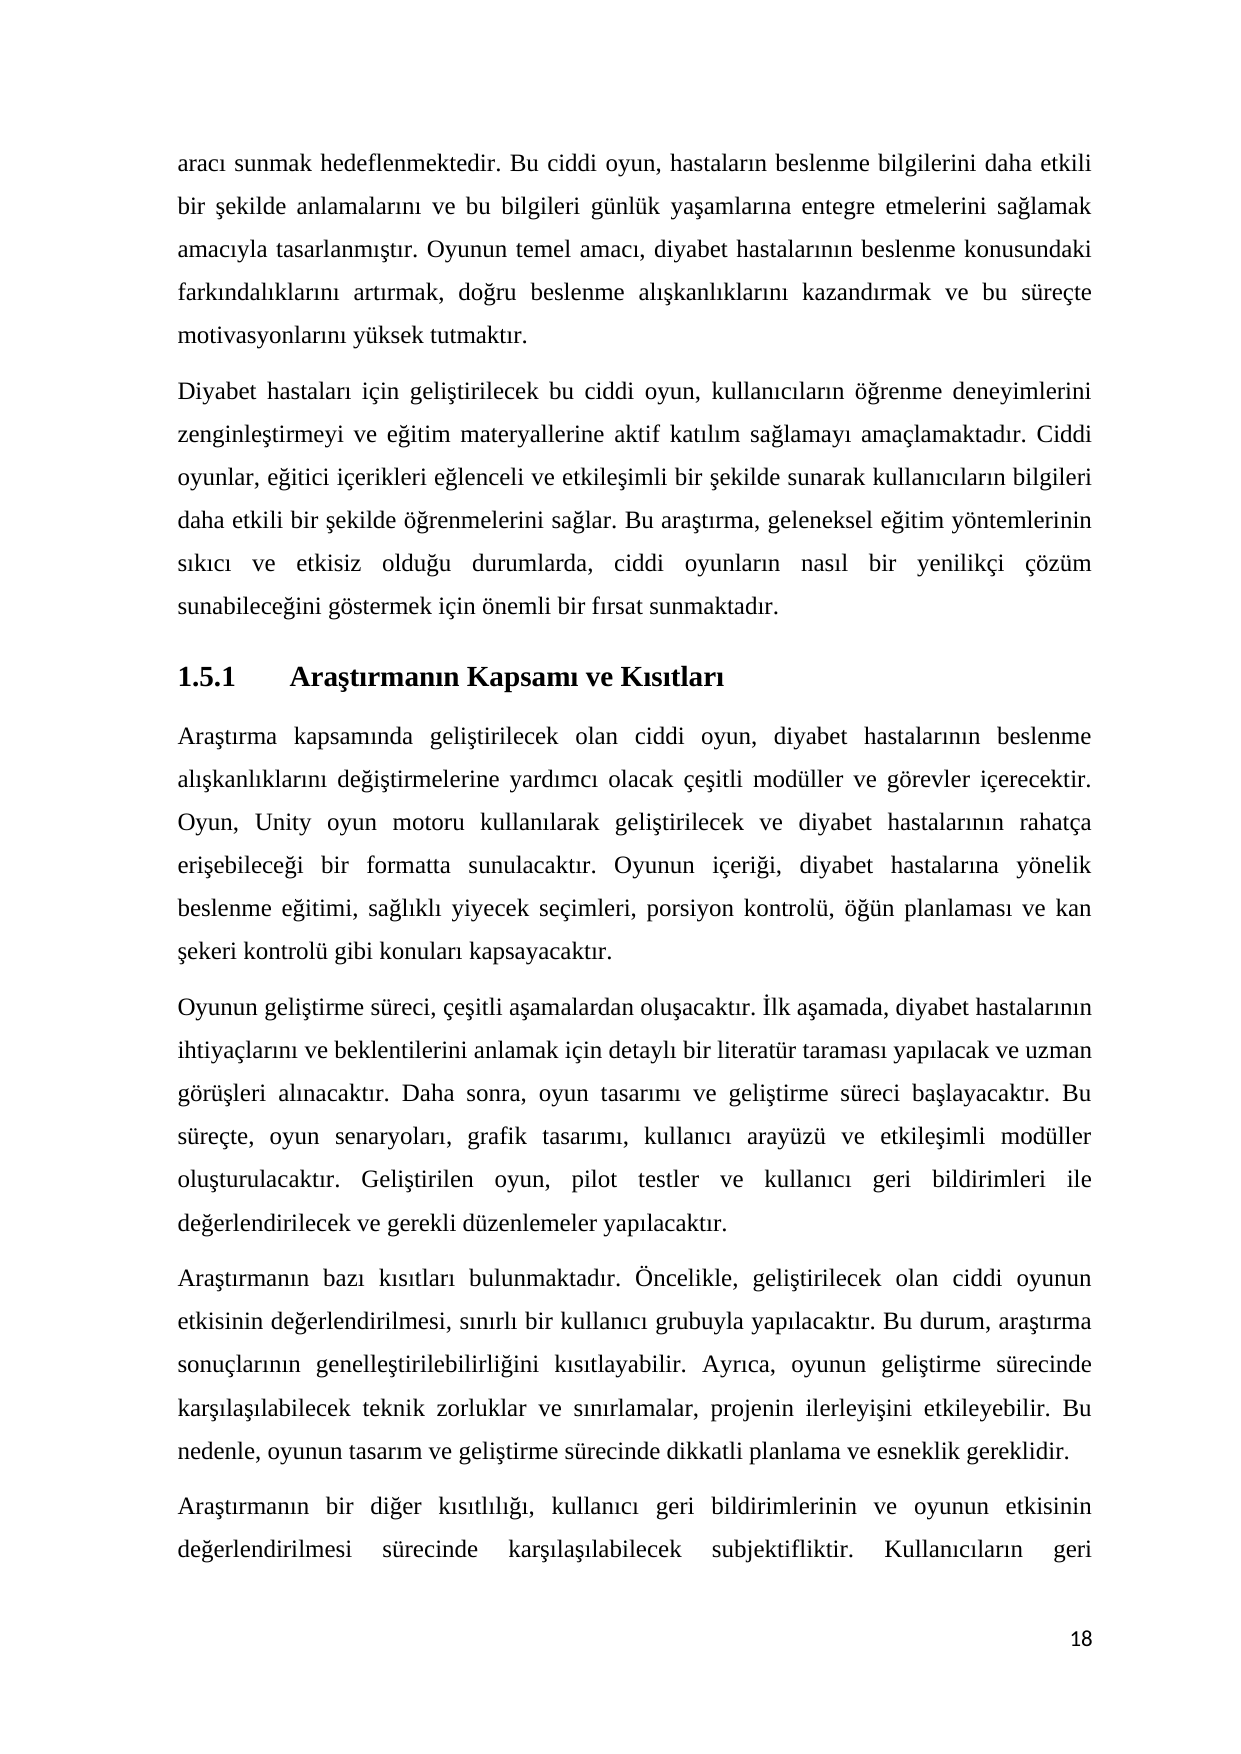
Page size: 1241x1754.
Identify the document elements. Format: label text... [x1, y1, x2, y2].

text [177, 1491, 1092, 1563]
text Araştırmanın bazı kısıtları bulunmaktadır. Öncelikle, geliştirilecek olan ciddi oyunun etkisinin değerlendirilmesi, sınırlı bir kullanıcı grubuyla yapılacaktır. Bu durum, araştırma sonuçlarının genelleştirilebilirliğini kısıtlayabilir. Ayrıca, oyunun geliştirme sürecinde karşılaşılabilecek teknik zorluklar ve sınırlamalar, projenin ilerleyişini etkileyebilir. Bu nedenle, oyunun tasarım ve geliştirme sürecinde dikkatli planlama ve esneklik gereklidir. [177, 1263, 1092, 1464]
text Diyabet hastaları için geliştirilecek bu ciddi oyun, kullanıcıların öğrenme deneyimlerini zenginleştirmeyi ve eğitim materyallerine aktif katılım sağlamayı amaçlamaktadır. Ciddi oyunlar, eğitici içerikleri eğlenceli ve etkileşimli bir şekilde sunarak kullanıcıların bilgileri daha etkili bir şekilde öğrenmelerini sağlar. Bu araştırma, geleneksel eğitim yöntemlerinin sıkıcı ve etkisiz olduğu durumlarda, ciddi oyunların nasıl bir yenilikçi çözüm sunabileceğini göstermek için önemli bir fırsat sunmaktadır. [177, 376, 1092, 620]
subtitle Araştırmanın Kapsamı ve Kısıtları [177, 659, 1092, 693]
text Oyunun geliştirme süreci, çeşitli aşamalardan oluşacaktır. İlk aşamada, diyabet hastalarının ihtiyaçlarını ve beklentilerini anlamak için detaylı bir literatür taraması yapılacak ve uzman görüşleri alınacaktır. Daha sonra, oyun tasarımı ve geliştirme süreci başlayacaktır. Bu süreçte, oyun senaryoları, grafik tasarımı, kullanıcı arayüzü ve etkileşimli modüller oluşturulacaktır. Geliştirilen oyun, pilot testler ve kullanıcı geri bildirimleri ile değerlendirilecek ve gerekli düzenlemeler yapılacaktır. [177, 992, 1092, 1236]
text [177, 148, 1092, 349]
text Araştırma kapsamında geliştirilecek olan ciddi oyun, diyabet hastalarının beslenme alışkanlıklarını değiştirmelerine yardımcı olacak çeşitli modüller ve görevler içerecektir. Oyun, Unity oyun motoru kullanılarak geliştirilecek ve diyabet hastalarının rahatça erişebileceği bir formatta sunulacaktır. Oyunun içeriği, diyabet hastalarına yönelik beslenme eğitimi, sağlıklı yiyecek seçimleri, porsiyon kontrolü, öğün planlaması ve kan şekeri kontrolü gibi konuları kapsayacaktır. [177, 721, 1092, 965]
